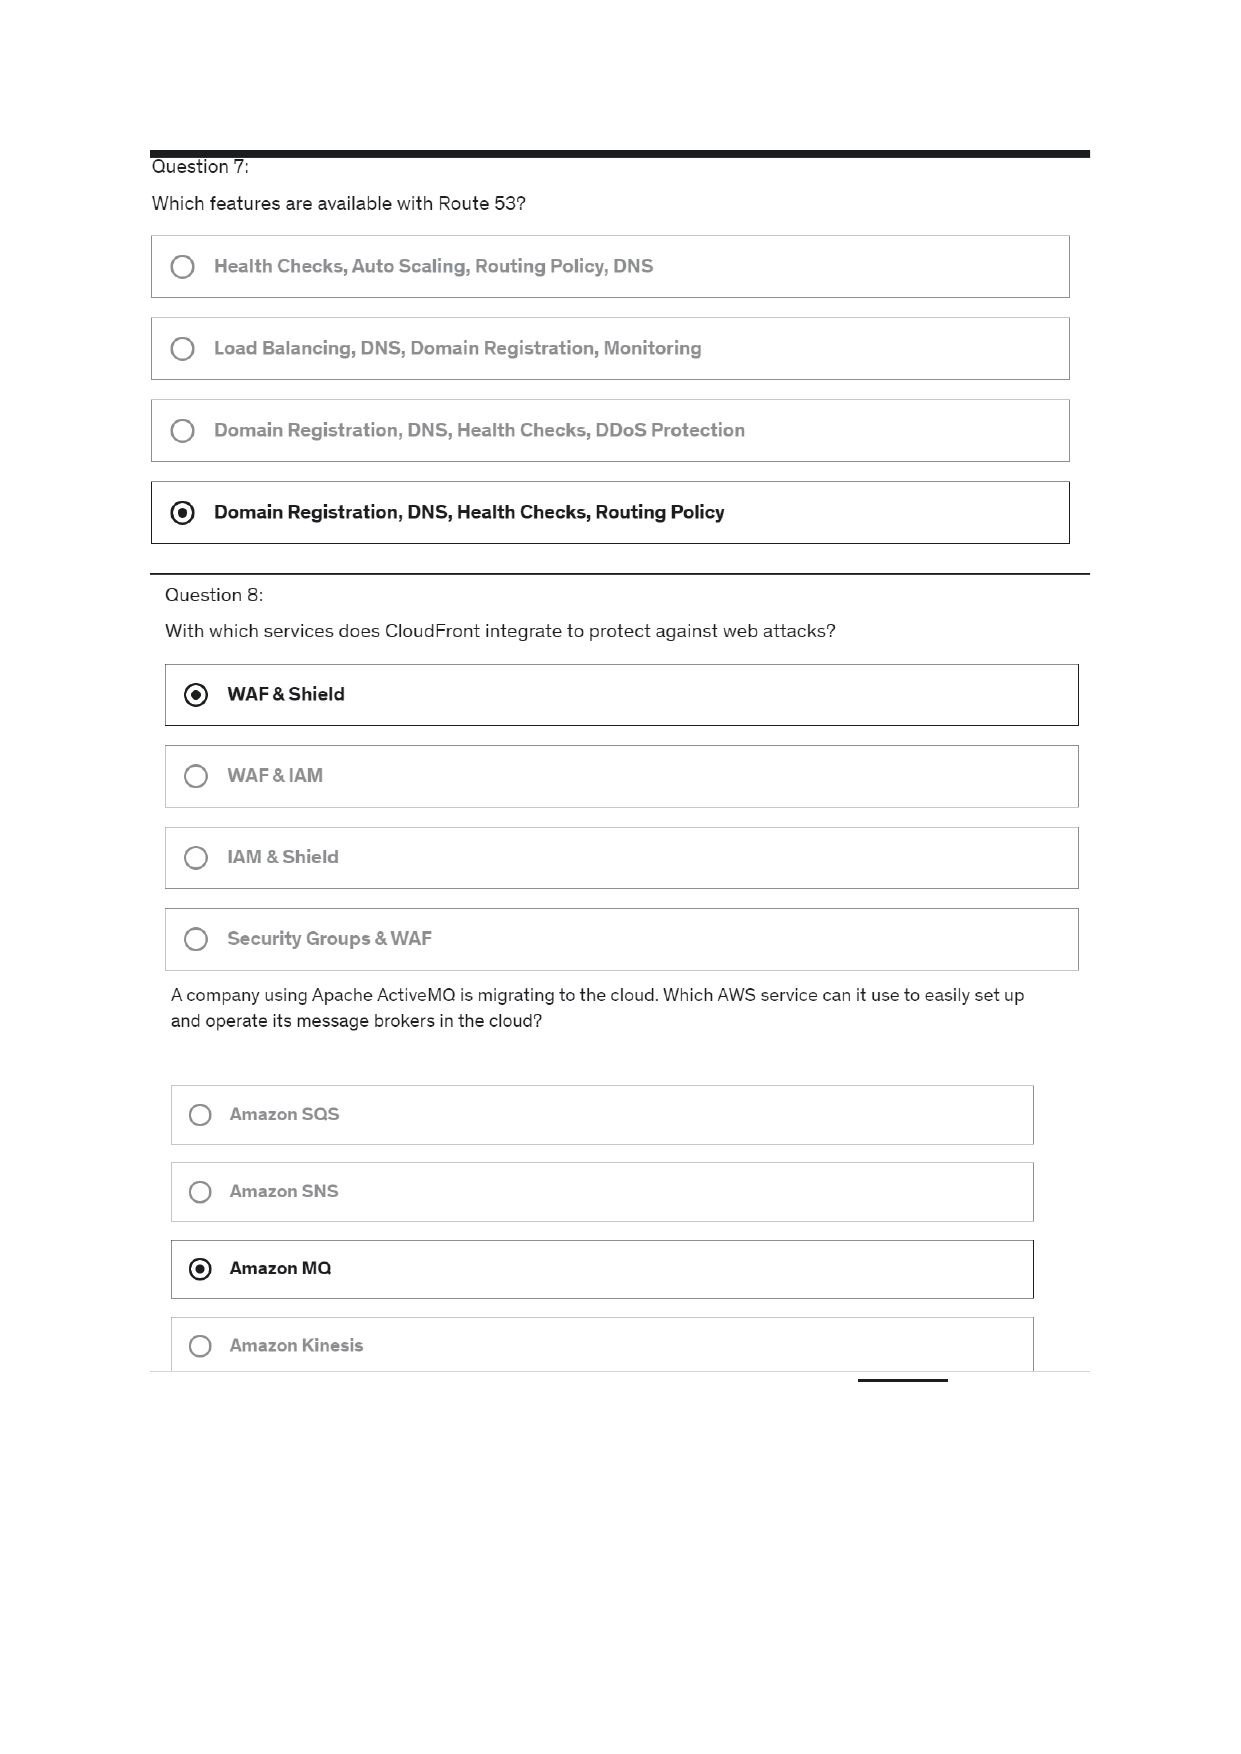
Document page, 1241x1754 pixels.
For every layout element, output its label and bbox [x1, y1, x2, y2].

picture [150, 573, 1091, 986]
picture [150, 150, 1091, 555]
picture [150, 987, 1091, 1382]
